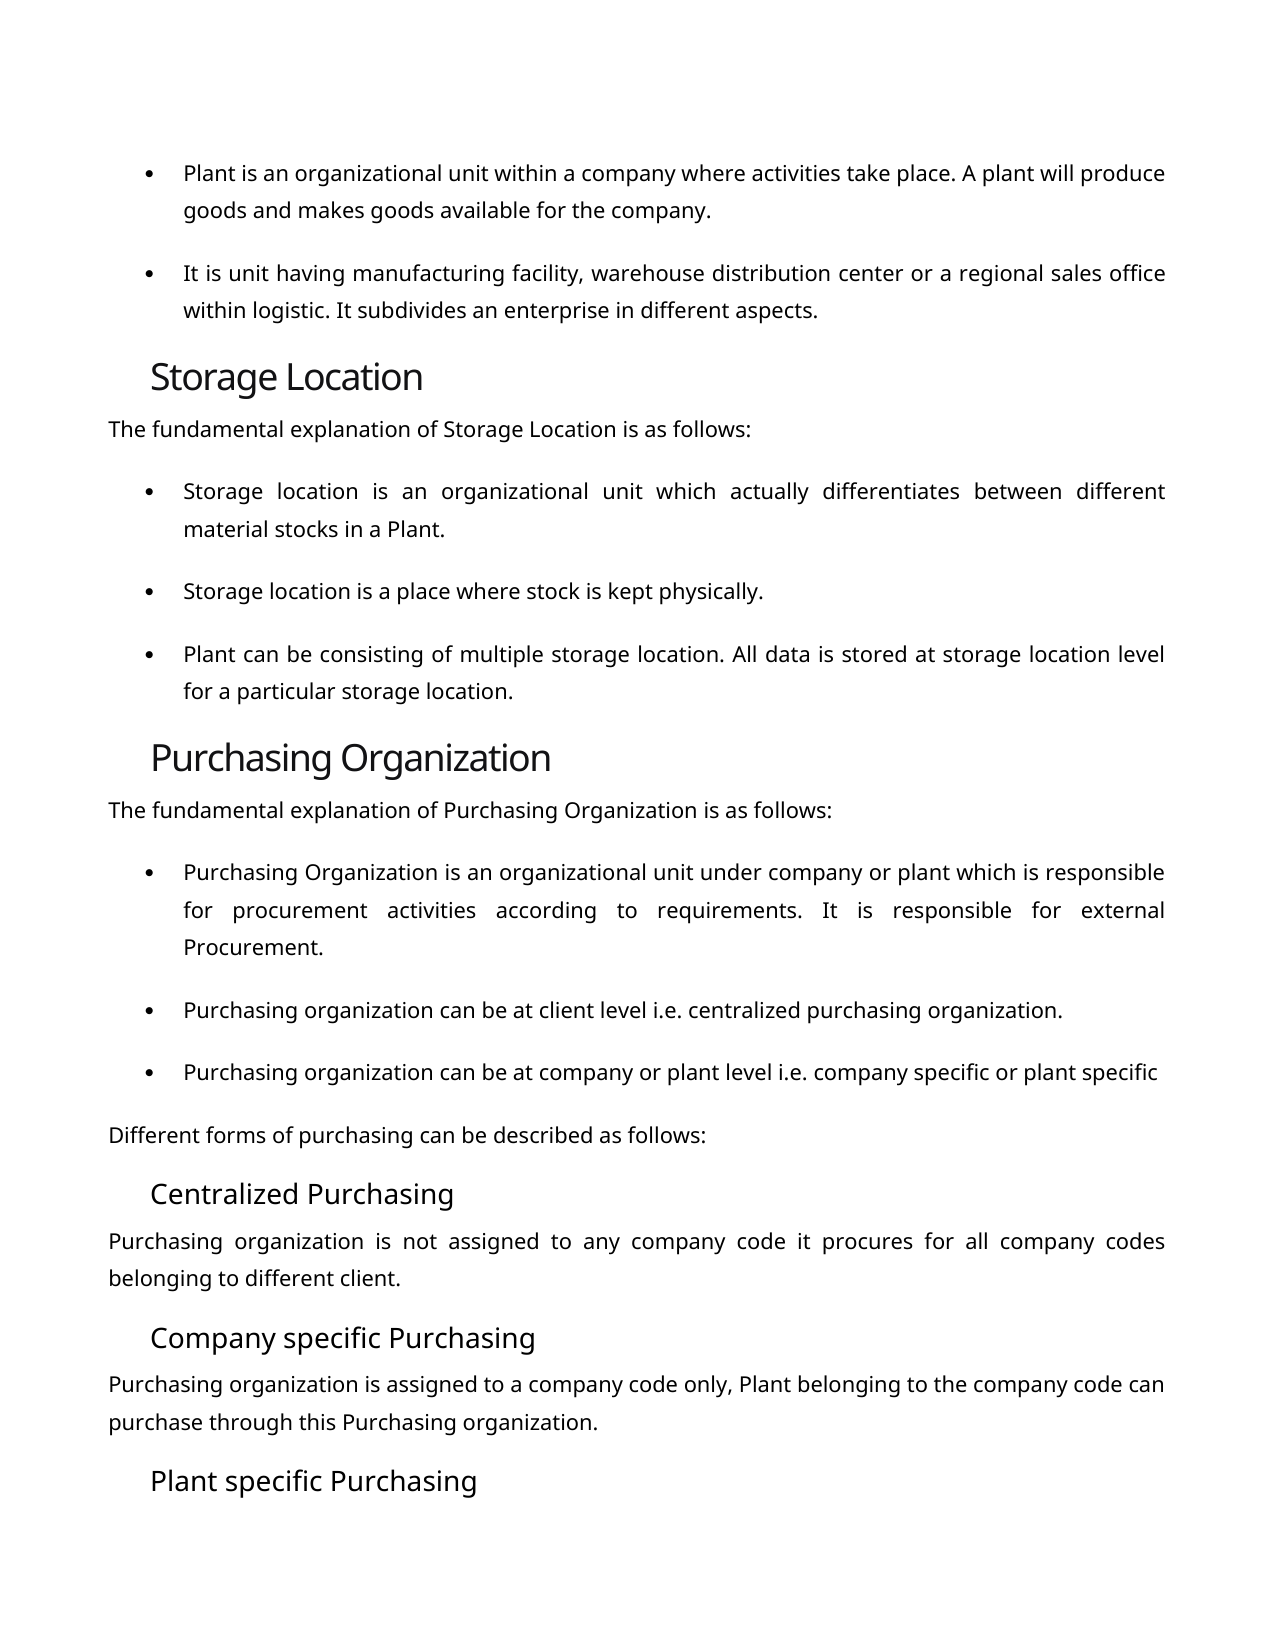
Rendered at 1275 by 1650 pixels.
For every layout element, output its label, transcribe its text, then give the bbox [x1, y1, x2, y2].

list Storage location is an organizational unit which actually differentiates between different material stocks in a Plant. [146, 468, 1167, 543]
text Different forms of purchasing can be described as follows: [108, 1112, 1167, 1149]
text Purchasing organization is not assigned to any company code it procures for all company codes belonging to different client. [108, 1218, 1167, 1293]
text Storage Location [150, 350, 1167, 401]
text The fundamental explanation of Purchasing Organization is as follows: [108, 787, 1167, 824]
text Company specific Purchasing [150, 1318, 1167, 1356]
list Storage location is a place where stock is kept physically. [146, 568, 1167, 606]
list It is unit having manufacturing facility, warehouse distribution center or a regional sales office within logistic. It subdivides an enterprise in different aspects. [146, 250, 1167, 325]
text Purchasing organization is assigned to a company code only, Plant belonging to the company code can purchase through this Purchasing organization. [108, 1361, 1167, 1436]
list Purchasing organization can be at client level i.e. centralized purchasing organization. [146, 987, 1167, 1024]
text The fundamental explanation of Storage Location is as follows: [108, 406, 1167, 443]
text Centralized Purchasing [150, 1174, 1167, 1213]
text Purchasing Organization [150, 731, 1167, 782]
list Purchasing Organization is an organizational unit under company or plant which is responsible for procurement activities according to requirements. It is responsible for external Procurement. [146, 849, 1167, 962]
list Purchasing organization can be at company or plant level i.e. company specific or plant specific [146, 1049, 1167, 1087]
text Plant specific Purchasing [150, 1461, 1167, 1499]
list Plant can be consisting of multiple storage location. All data is stored at storage location level for a particular storage location. [146, 631, 1167, 706]
list Plant is an organizational unit within a company where activities take place. A plant will produce goods and makes goods available for the company. [146, 150, 1167, 225]
